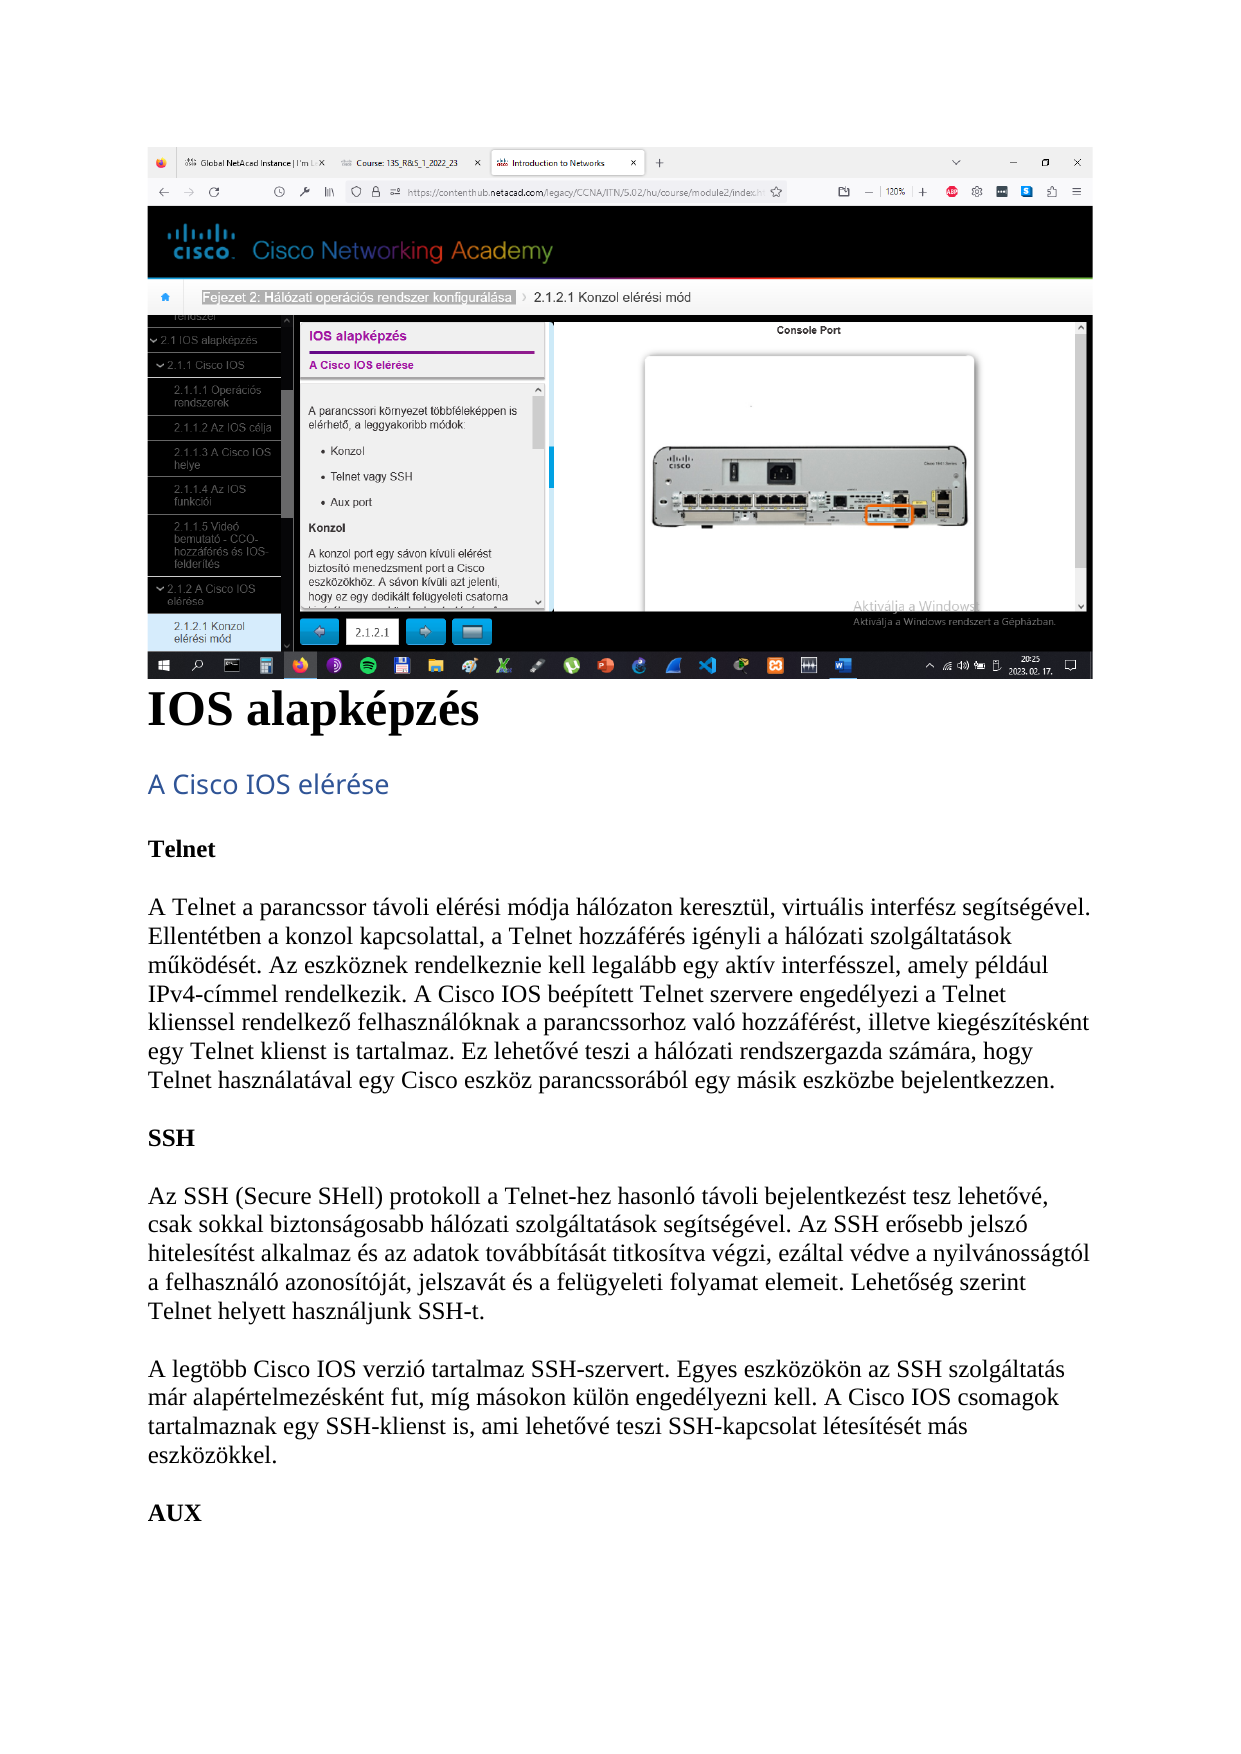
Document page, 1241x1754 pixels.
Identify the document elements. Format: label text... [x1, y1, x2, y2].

picture [147, 147, 1093, 679]
text A Telnet a parancssor távoli elérési módja hálózaton keresztül, virtuális interfész segítségével. Ellentétben a konzol kapcsolattal, a Telnet hozzáférés igényli a hálózati szolgáltatások működését. Az eszköznek rendelkeznie kell legalább egy aktív interfésszel, amely például IPv4-címmel rendelkezik. A Cisco IOS beépített Telnet szervere engedélyezi a Telnet klienssel rendelkező felhasználóknak a parancssorhoz való hozzáférést, illetve kiegészítésként egy Telnet klienst is tartalmaz. Ez lehetővé teszi a hálózati rendszergazda számára, hogy Telnet használatával egy Cisco eszköz parancssorából egy másik eszközbe bejelentkezzen. [148, 892, 1093, 1094]
text Telnet [148, 834, 1093, 863]
text SSH [148, 1123, 1093, 1152]
subtitle A Cisco IOS elérése [148, 766, 1093, 802]
subtitle IOS alapképzés [148, 679, 1093, 736]
text A legtöbb Cisco IOS verzió tartalmaz SSH-szervert. Egyes eszközökön az SSH szolgáltatás már alapértelmezésként fut, míg másokon külön engedélyezni kell. A Cisco IOS csomagok tartalmaznak egy SSH-klienst is, ami lehetővé teszi SSH-kapcsolat létesítését más eszközökkel. [148, 1354, 1093, 1469]
text AUX [148, 1498, 1093, 1527]
text Az SSH (Secure SHell) protokoll a Telnet-hez hasonló távoli bejelentkezést tesz lehetővé, csak sokkal biztonságosabb hálózati szolgáltatások segítségével. Az SSH erősebb jelszó hitelesítést alkalmaz és az adatok továbbítását titkosítva végzi, ezáltal védve a nyilvánosságtól a felhasználó azonosítóját, jelszavát és a felügyeleti folyamat elemeit. Lehetőség szerint Telnet helyett használjunk SSH-t. [148, 1181, 1093, 1324]
